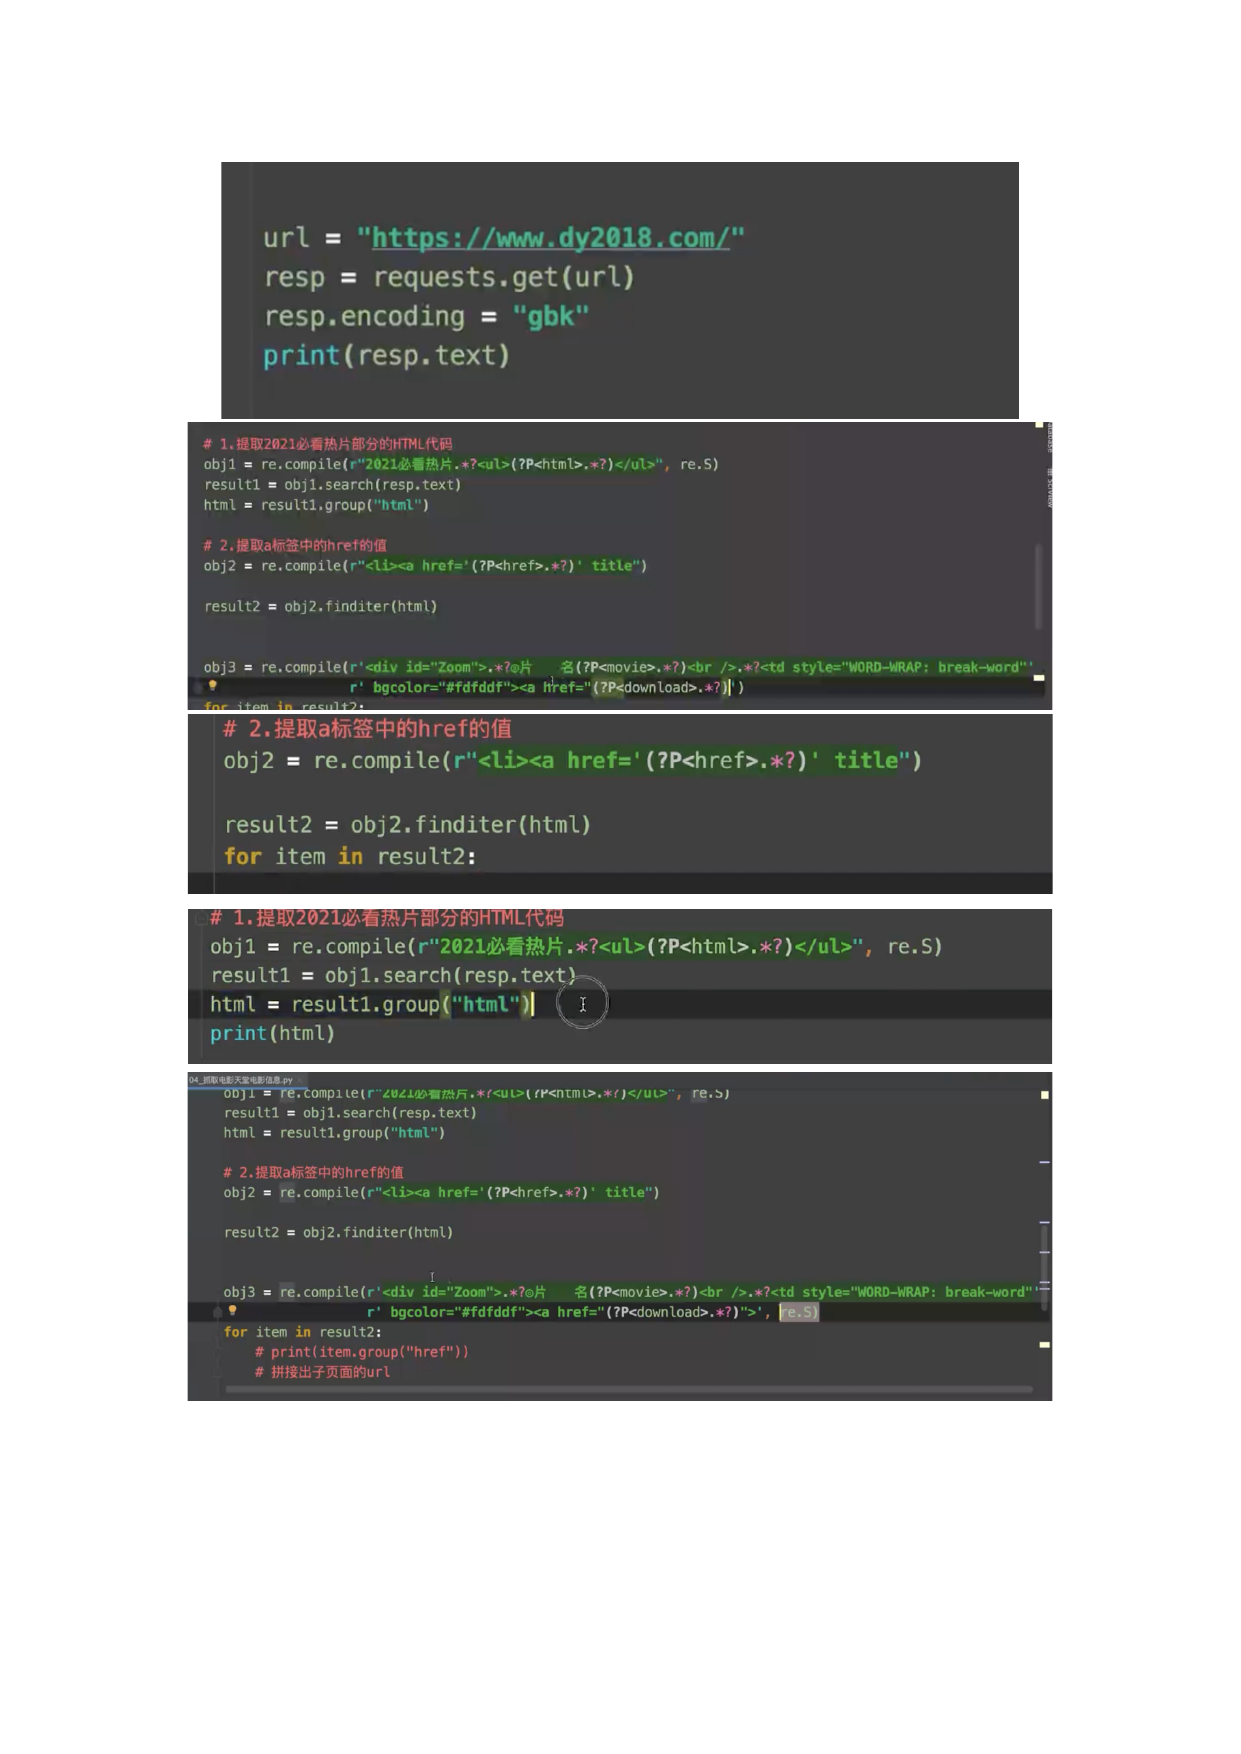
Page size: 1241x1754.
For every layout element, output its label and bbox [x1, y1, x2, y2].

picture [187, 1072, 1053, 1401]
picture [187, 714, 1053, 894]
picture [188, 909, 1053, 1064]
picture [221, 162, 1019, 419]
picture [187, 422, 1053, 710]
